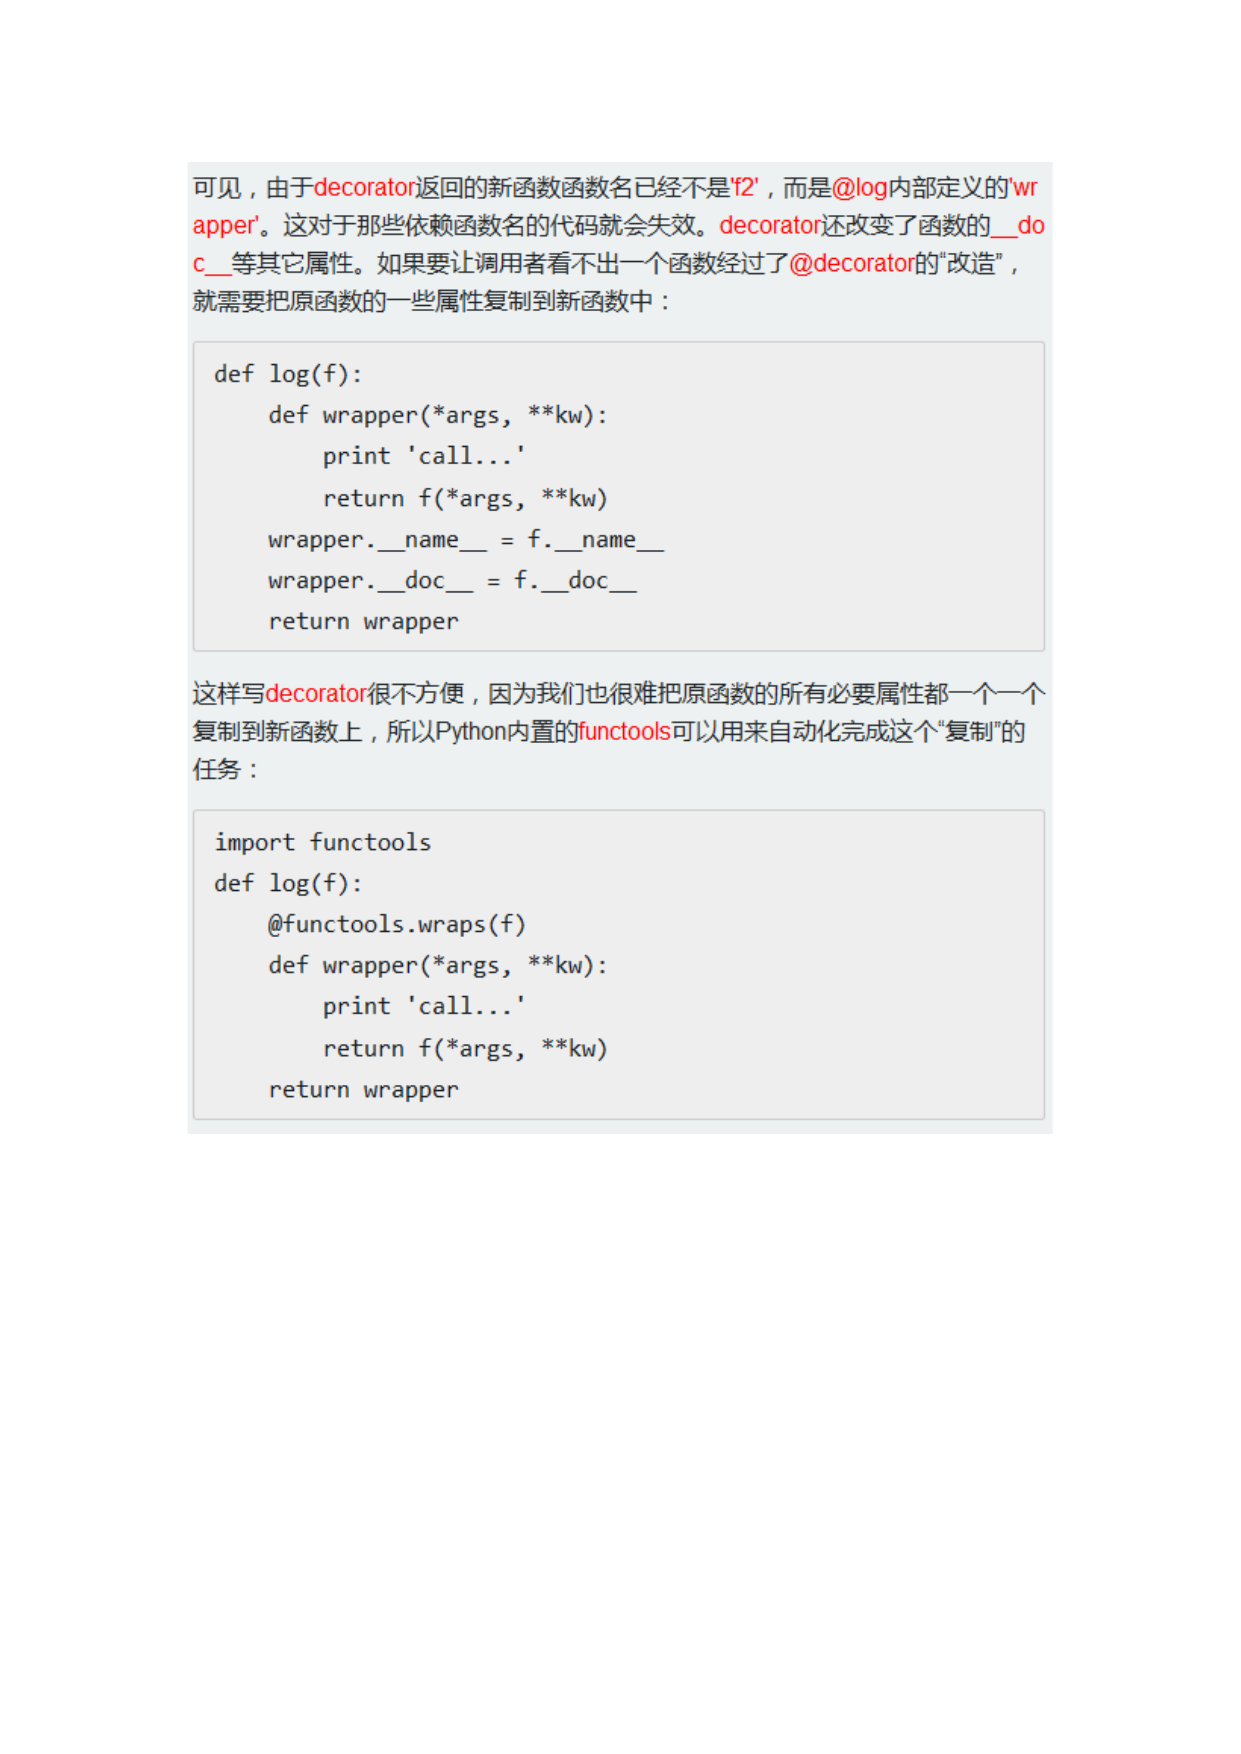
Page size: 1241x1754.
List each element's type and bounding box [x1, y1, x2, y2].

picture [187, 162, 1053, 1134]
